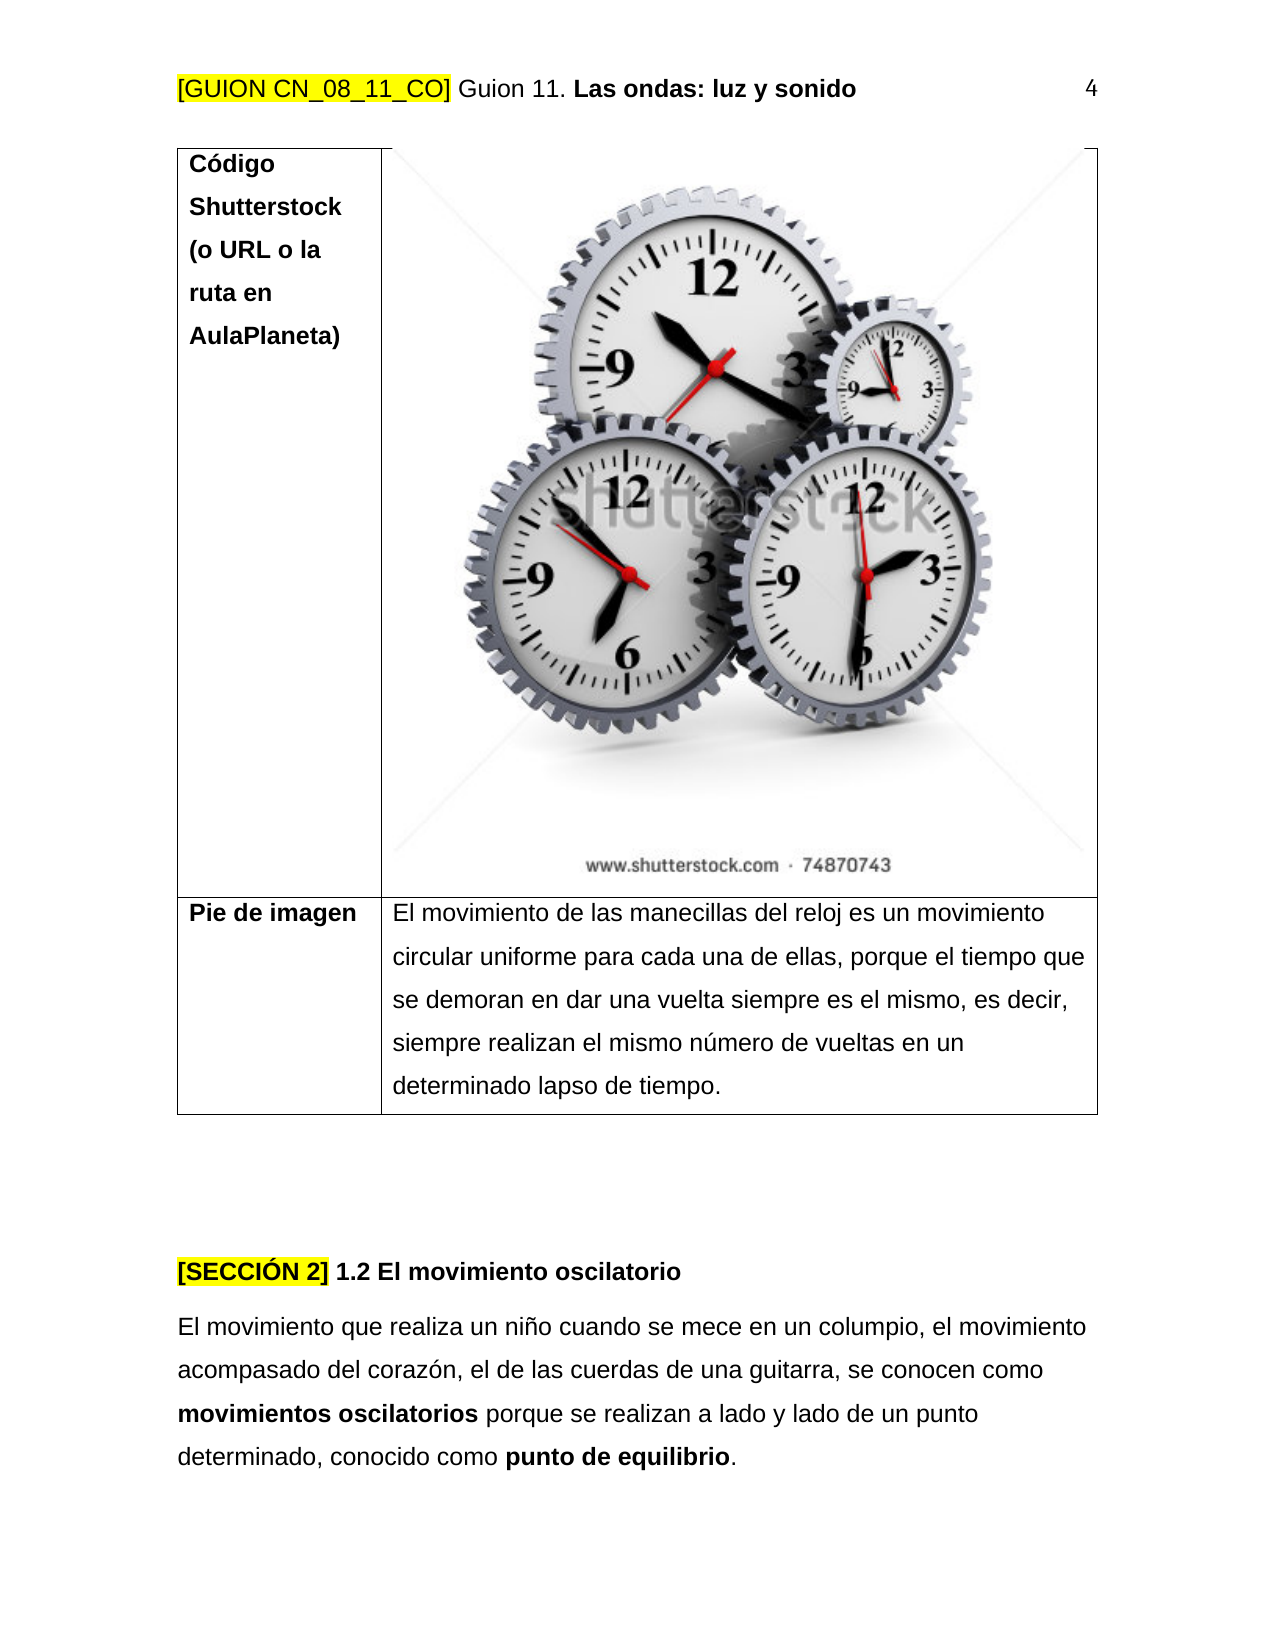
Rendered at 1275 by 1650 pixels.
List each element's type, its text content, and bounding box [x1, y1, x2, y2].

table_cell Pie de imagen [178, 898, 381, 1114]
text El movimiento que realiza un niño cuando se mece en un columpio, el movimiento acompasado del corazón, el de las cuerdas de una guitarra, se conocen como movimientos oscilatorios porque se realizan a lado y lado de un punto determinado, conocido como punto de equilibrio. [177, 1312, 1098, 1471]
picture [392, 148, 1085, 883]
table_cell [382, 149, 1097, 897]
text [SECCIÓN 2] 1.2 El movimiento oscilatorio [329, 1257, 1098, 1286]
table_cell Código Shutterstock (o URL o la ruta en AulaPlaneta) [178, 149, 381, 897]
table_cell El movimiento de las manecillas del reloj es un movimiento circular uniforme para cada una de ellas, porque el tiempo que se demoran en dar una vuelta siempre es el mismo, es decir, siempre realizan el mismo número de vueltas en un determinado lapso de tiempo. [382, 898, 1097, 1114]
